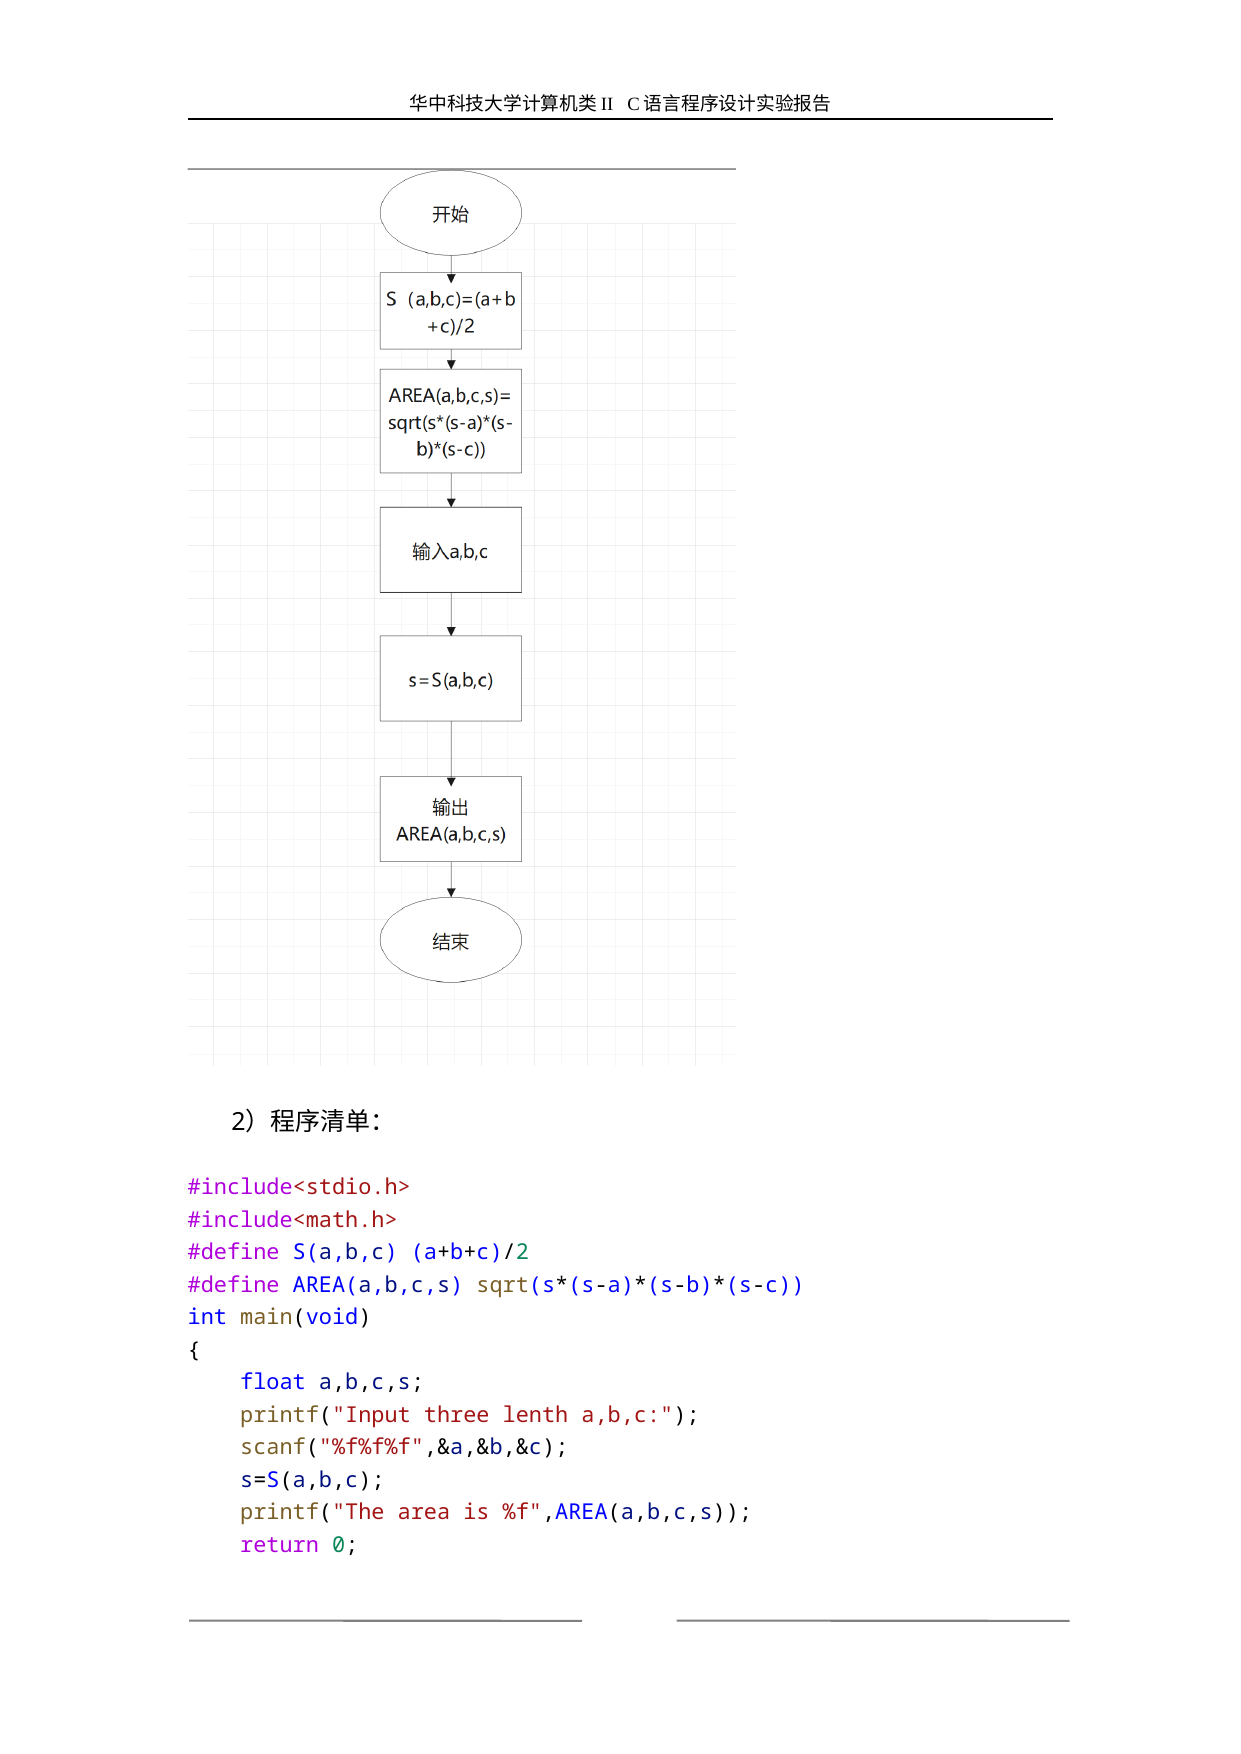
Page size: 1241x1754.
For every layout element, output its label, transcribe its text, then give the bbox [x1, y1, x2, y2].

text printf("Input three lenth a,b,c:"); [187, 1397, 1053, 1430]
text scanf("%f%f%f",&a,&b,&c); [187, 1430, 1053, 1462]
picture [187, 168, 736, 1066]
text #define S(a,b,c) (a+b+c)/2 [187, 1235, 1053, 1267]
text s=S(a,b,c); [187, 1462, 1053, 1495]
text printf("The area is %f",AREA(a,b,c,s)); [187, 1495, 1053, 1527]
text return 0; [187, 1527, 1053, 1560]
text { [187, 1332, 1053, 1365]
text 2）程序清单： [187, 1087, 1053, 1152]
text #define AREA(a,b,c,s) sqrt(s*(s-a)*(s-b)*(s-c)) [187, 1267, 1053, 1300]
text int main(void) [187, 1300, 1053, 1332]
text #include<math.h> [187, 1202, 1053, 1235]
text float a,b,c,s; [187, 1365, 1053, 1397]
text #include<stdio.h> [187, 1170, 1053, 1202]
